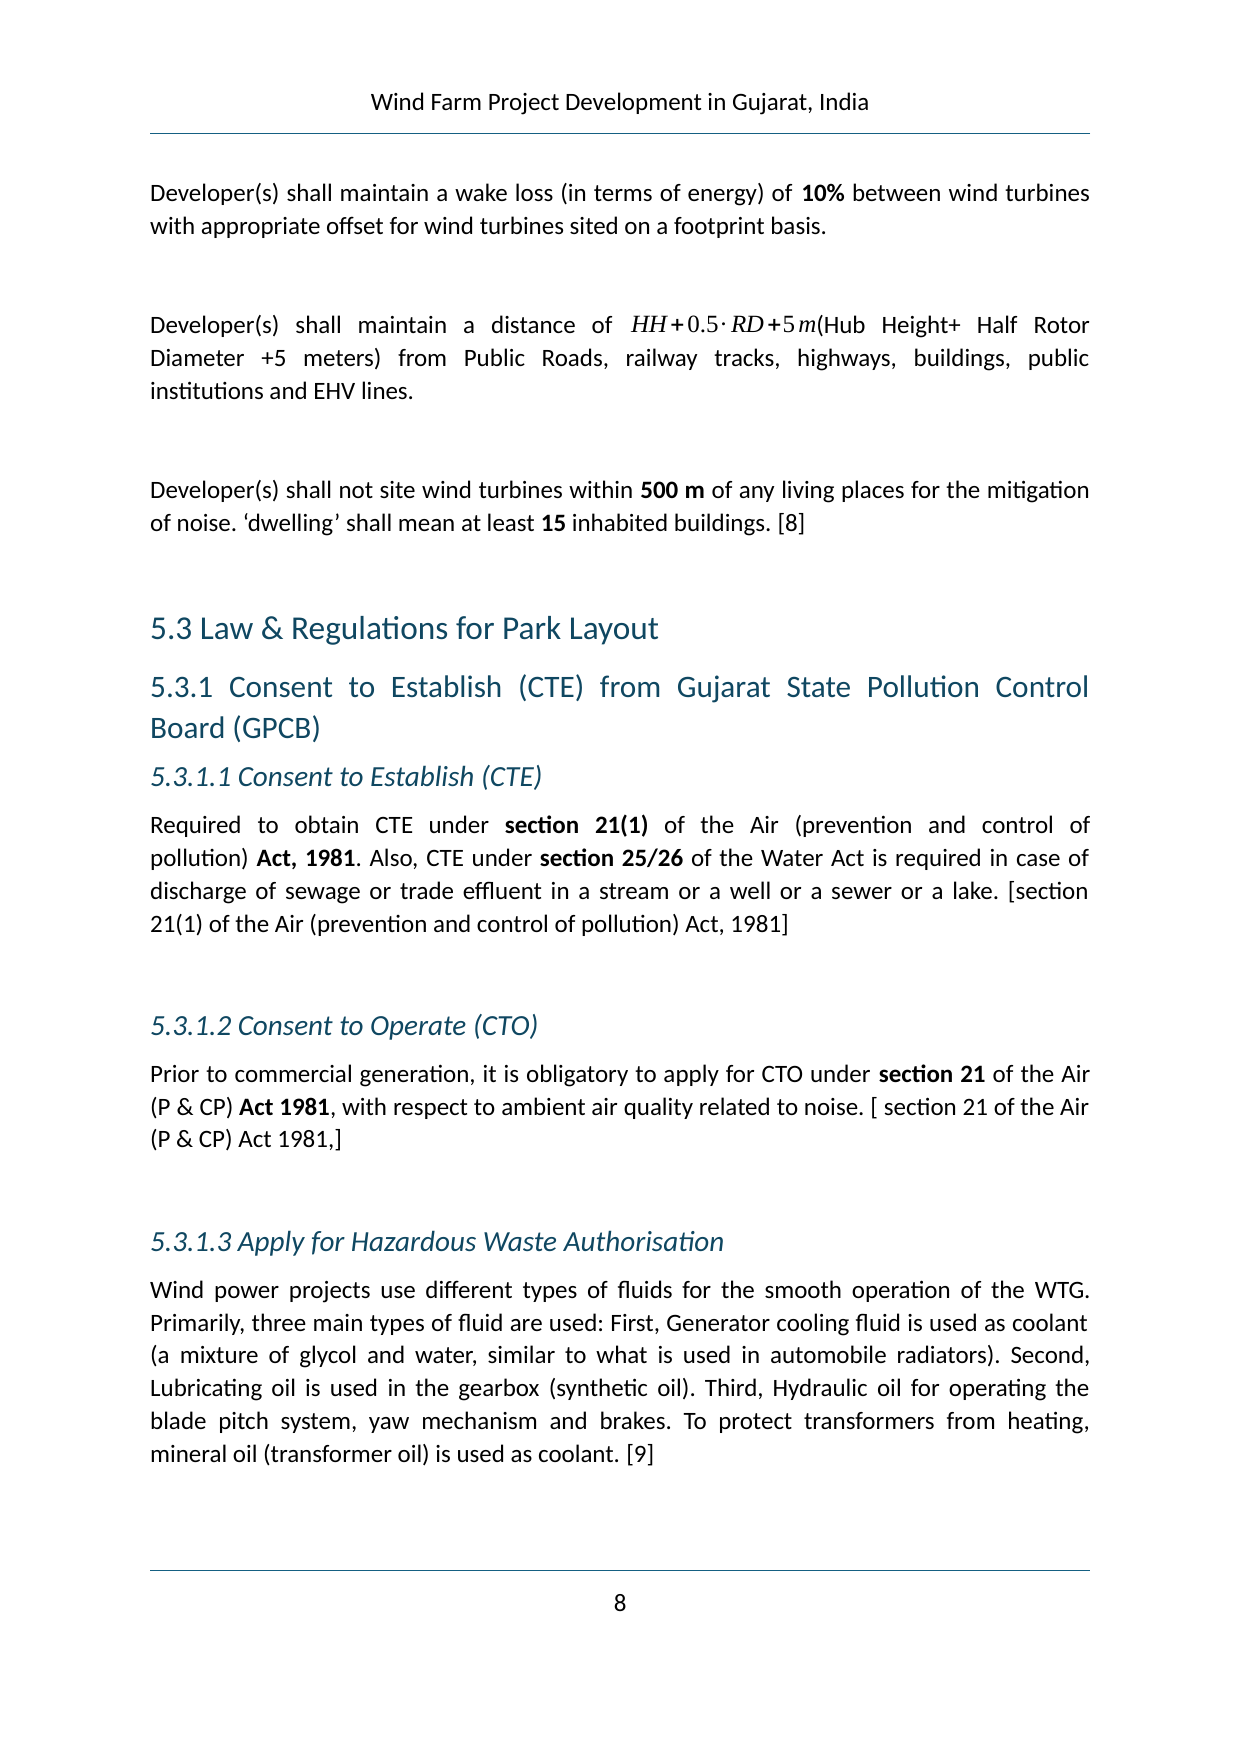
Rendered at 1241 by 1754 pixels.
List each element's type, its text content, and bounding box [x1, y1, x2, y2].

subtitle 5.3.1.2 Consent to Operate (CTO) [150, 1007, 1090, 1042]
text Wind power projects use different types of fluids for the smooth operation of the WTG. Primarily, three main types of fluid are used: First, Generator cooling fluid is used as coolant (a mixture of glycol and water, similar to what is used in automobile radiators). Second, Lubricating oil is used in the gearbox (synthetic oil). Third, Hydraulic oil for operating the blade pitch system, yaw mechanism and brakes. To protect transformers from heating, mineral oil (transformer oil) is used as coolant. [150, 1274, 1090, 1469]
subtitle 5.3.1.1 Consent to Establish (CTE) [150, 758, 1090, 794]
text Prior to commercial generation, it is obligatory to apply for CTO under section 21 of the Air (P & CP) Act 1981, with respect to ambient air quality related to noise. [ section 21 of the Air (P & CP) Act 1981,] [150, 1058, 1090, 1154]
text Developer(s) shall maintain a distance of (Hub Height+ Half Rotor Diameter +5 meters) from Public Roads, railway tracks, highways, buildings, public institutions and EHV lines. [150, 310, 1090, 406]
text Developer(s) shall maintain a wake loss (in terms of energy) of 10% between wind turbines with appropriate offset for wind turbines sited on a footprint basis. [150, 178, 1090, 241]
subtitle 5.3.1.3 Apply for Hazardous Waste Authorisation [150, 1223, 1090, 1258]
subtitle 5.3 Law & Regulations for Park Layout [150, 607, 1090, 647]
text Required to obtain CTE under section 21(1) of the Air (prevention and control of pollution) Act, 1981. Also, CTE under section 25/26 of the Water Act is required in case of discharge of sewage or trade effluent in a stream or a well or a sewer or a lake. [section 21(1) of the Air (prevention and control of pollution) Act, 1981] [150, 809, 1090, 938]
text Developer(s) shall not site wind turbines within 500 m of any living places for the mitigation of noise. ‘dwelling’ shall mean at least 15 inhabited buildings. [150, 475, 1090, 538]
subtitle 5.3.1 Consent to Establish (CTE) from Gujarat State Pollution Control Board (GPCB) [150, 667, 1090, 747]
